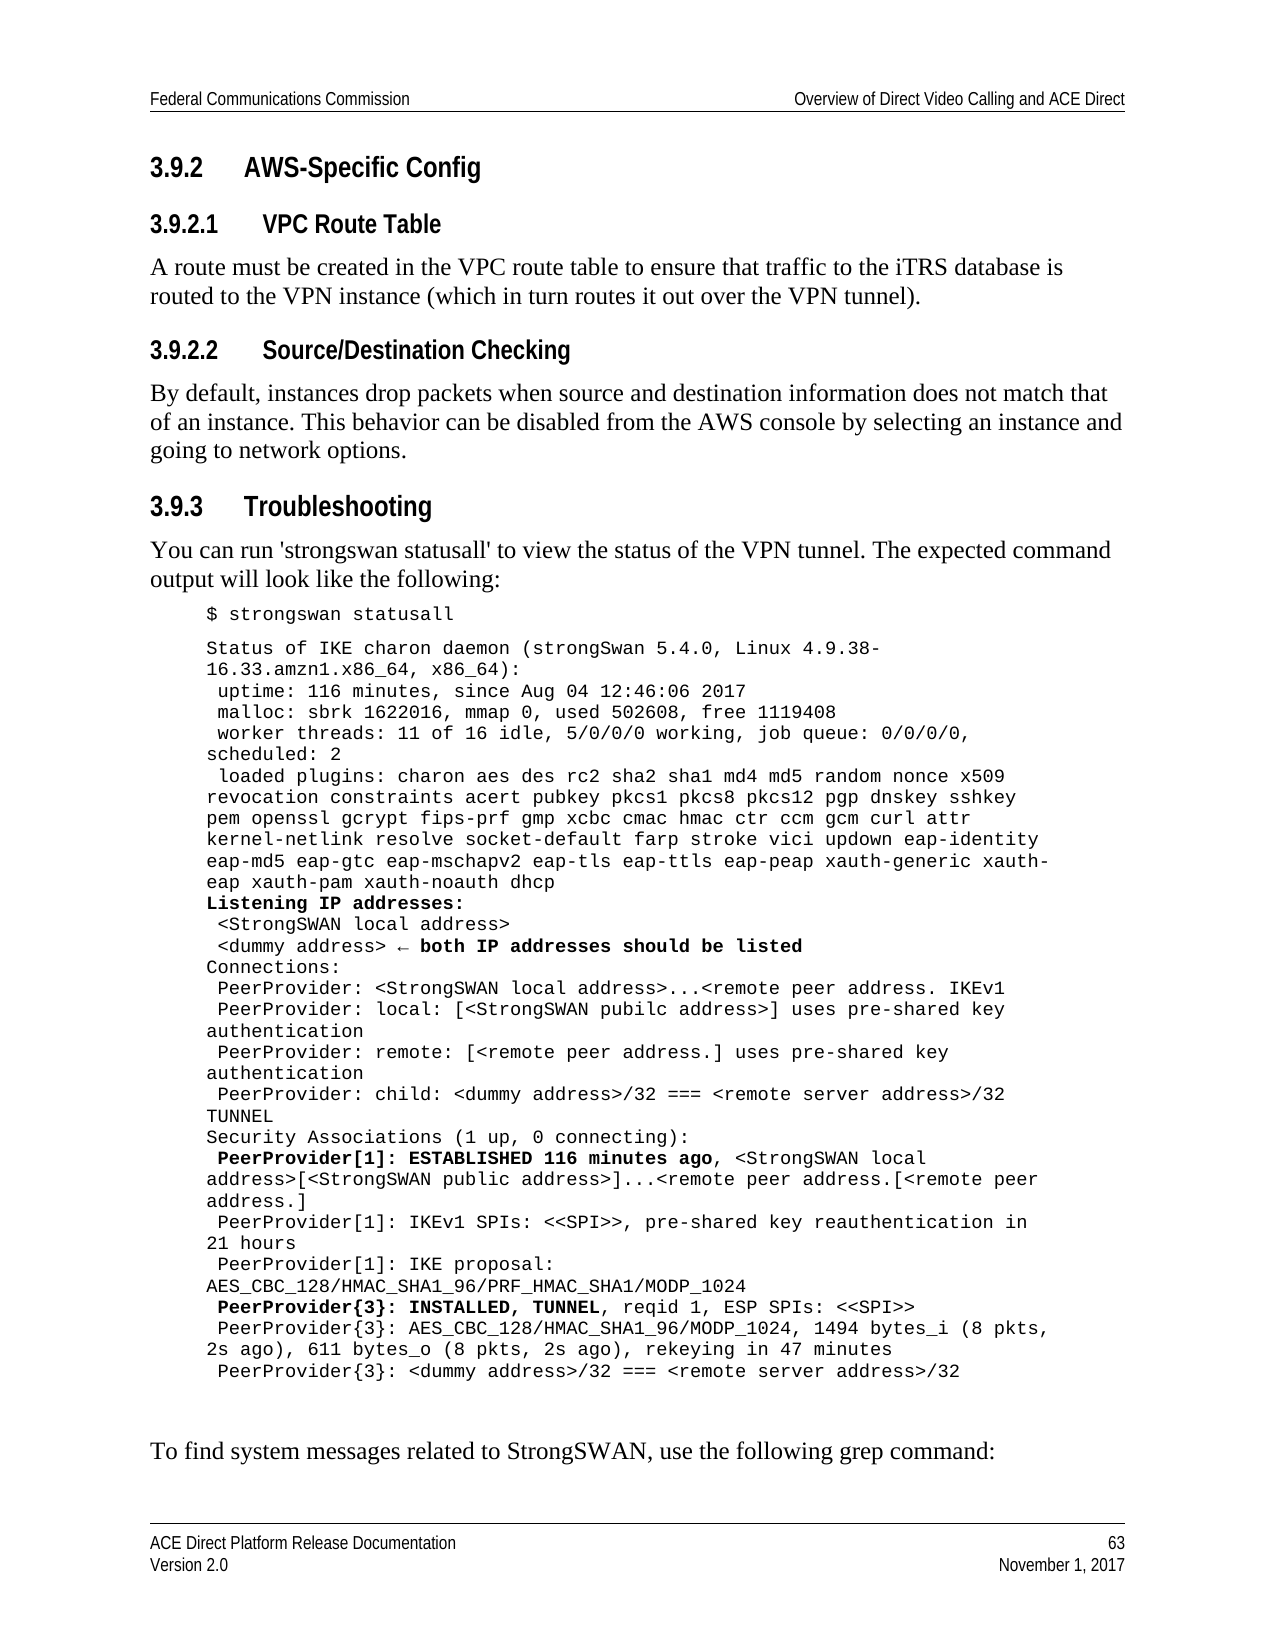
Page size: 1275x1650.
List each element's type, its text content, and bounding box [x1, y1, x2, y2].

text By default, instances drop packets when source and destination information does not match that of an instance. This behavior can be disabled from the AWS console by selecting an instance and going to network options. [150, 378, 1125, 464]
subtitle VPC Route Table [150, 208, 1125, 239]
text A route must be created in the VPC route table to ensure that traffic to the iTRS database is routed to the VPN instance (which in turn routes it out over the VPN tunnel). [150, 252, 1125, 309]
text You can run 'strongswan statusall' to view the status of the VPN tunnel. The expected command output will look like the following: [150, 535, 1125, 593]
text Status of IKE charon daemon (strongSwan 5.4.0, Linux 4.9.38-16.33.amzn1.x86_64, x86_64): uptime: 116 minutes, since Aug 04 12:46:06 2017 malloc: sbrk 1622016, mmap 0, used 502608, free 1119408 worker threads: 11 of 16 idle, 5/0/0/0 working, job queue: 0/0/0/0, scheduled: 2 loaded plugins: charon aes des rc2 sha2 sha1 md4 md5 random nonce x509 revocation constraints acert pubkey pkcs1 pkcs8 pkcs12 pgp dnskey sshkey pem openssl gcrypt fips-prf gmp xcbc cmac hmac ctr ccm gcm curl attr kernel-netlink resolve socket-default farp stroke vici updown eap-identity eap-md5 eap-gtc eap-mschapv2 eap-tls eap-ttls eap-peap xauth-generic xauth-eap xauth-pam xauth-noauth dhcp Listening IP addresses: <StrongSWAN local address> <dummy address> ← both IP addresses should be listed Connections: PeerProvider: <StrongSWAN local address>...<remote peer address. IKEv1 PeerProvider: local: [<StrongSWAN pubilc address>] uses pre-shared key authentication PeerProvider: remote: [<remote peer address.] uses pre-shared key authentication PeerProvider: child: <dummy address>/32 === <remote server address>/32 TUNNEL Security Associations (1 up, 0 connecting): PeerProvider[1]: ESTABLISHED 116 minutes ago, <StrongSWAN local address>[<StrongSWAN public address>]...<remote peer address.[<remote peer address.] PeerProvider[1]: IKEv1 SPIs: <<SPI>>, pre-shared key reauthentication in 21 hours PeerProvider[1]: IKE proposal: AES_CBC_128/HMAC_SHA1_96/PRF_HMAC_SHA1/MODP_1024 PeerProvider{3}: INSTALLED, TUNNEL, reqid 1, ESP SPIs: <<SPI>> PeerProvider{3}: AES_CBC_128/HMAC_SHA1_96/MODP_1024, 1494 bytes_i (8 pkts, 2s ago), 611 bytes_o (8 pkts, 2s ago), rekeying in 47 minutes PeerProvider{3}: <dummy address>/32 === <remote server address>/32 [206, 639, 1050, 1411]
subtitle AWS-Specific Config [150, 150, 1125, 183]
text $ strongswan statusall [206, 605, 1069, 626]
subtitle Troubleshooting [150, 489, 1125, 523]
subtitle Source/Destination Checking [150, 334, 1125, 366]
text To find system messages related to StrongSWAN, use the following grep command: [150, 1436, 1125, 1465]
